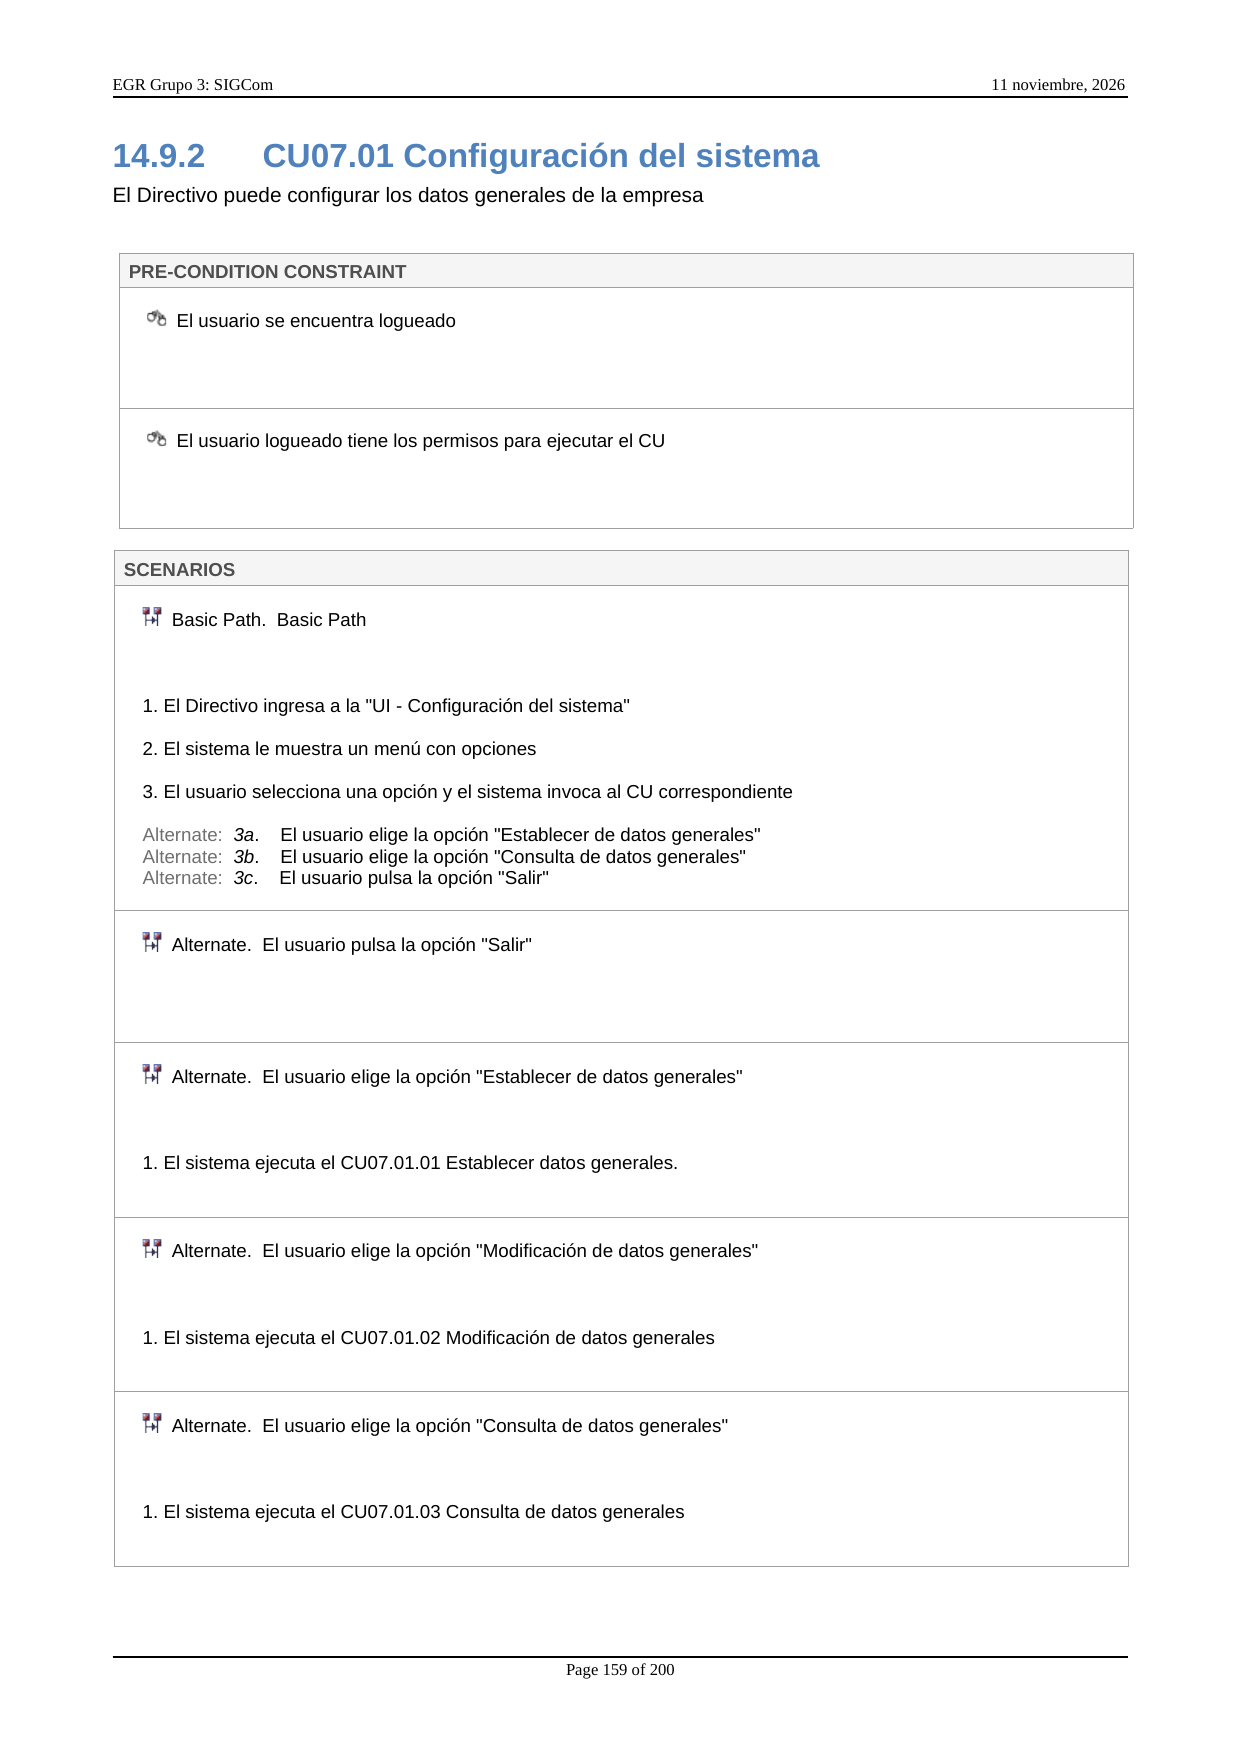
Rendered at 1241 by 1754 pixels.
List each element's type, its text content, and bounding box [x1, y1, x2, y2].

picture [142, 1064, 162, 1084]
table_cell Alternate. El usuario pulsa la opción "Salir" [115, 911, 1128, 1042]
picture [147, 429, 167, 448]
picture [142, 932, 162, 952]
picture [142, 1413, 162, 1433]
table_cell El usuario logueado tiene los permisos para ejecutar el CU [120, 409, 1133, 528]
table_cell Alternate. El usuario elige la opción "Consulta de datos generales" 1. El sistema ejecuta el CU07.01.03 Consulta de datos generales [115, 1392, 1128, 1566]
table_cell Alternate. El usuario elige la opción "Establecer de datos generales" 1. El sistema ejecuta el CU07.01.01 Establecer datos generales. [115, 1043, 1128, 1217]
table_cell Basic Path. Basic Path 1. El Directivo ingresa a la "UI - Configuración del sistema" 2. El sistema le muestra un menú con opciones 3. El usuario selecciona una opción y el sistema invoca al CU correspondiente Alternate: 3a. El usuario elige la opción "Establecer de datos generales" Alternate: 3b. El usuario elige la opción "Consulta de datos generales" Alternate: 3c. El usuario pulsa la opción "Salir" [115, 586, 1128, 910]
picture [142, 1239, 162, 1258]
table_cell Alternate. El usuario elige la opción "Modificación de datos generales" 1. El sistema ejecuta el CU07.01.02 Modificación de datos generales [115, 1218, 1128, 1391]
picture [142, 607, 162, 626]
table_header PRE-CONDITION CONSTRAINT [120, 254, 1133, 287]
table_cell El usuario se encuentra logueado [120, 288, 1133, 407]
picture [147, 308, 167, 328]
table_header SCENARIOS [115, 551, 1128, 585]
subtitle CU07.01 Configuración del sistema [112, 136, 1128, 175]
text El Directivo puede configurar los datos generales de la empresa [112, 183, 1128, 207]
